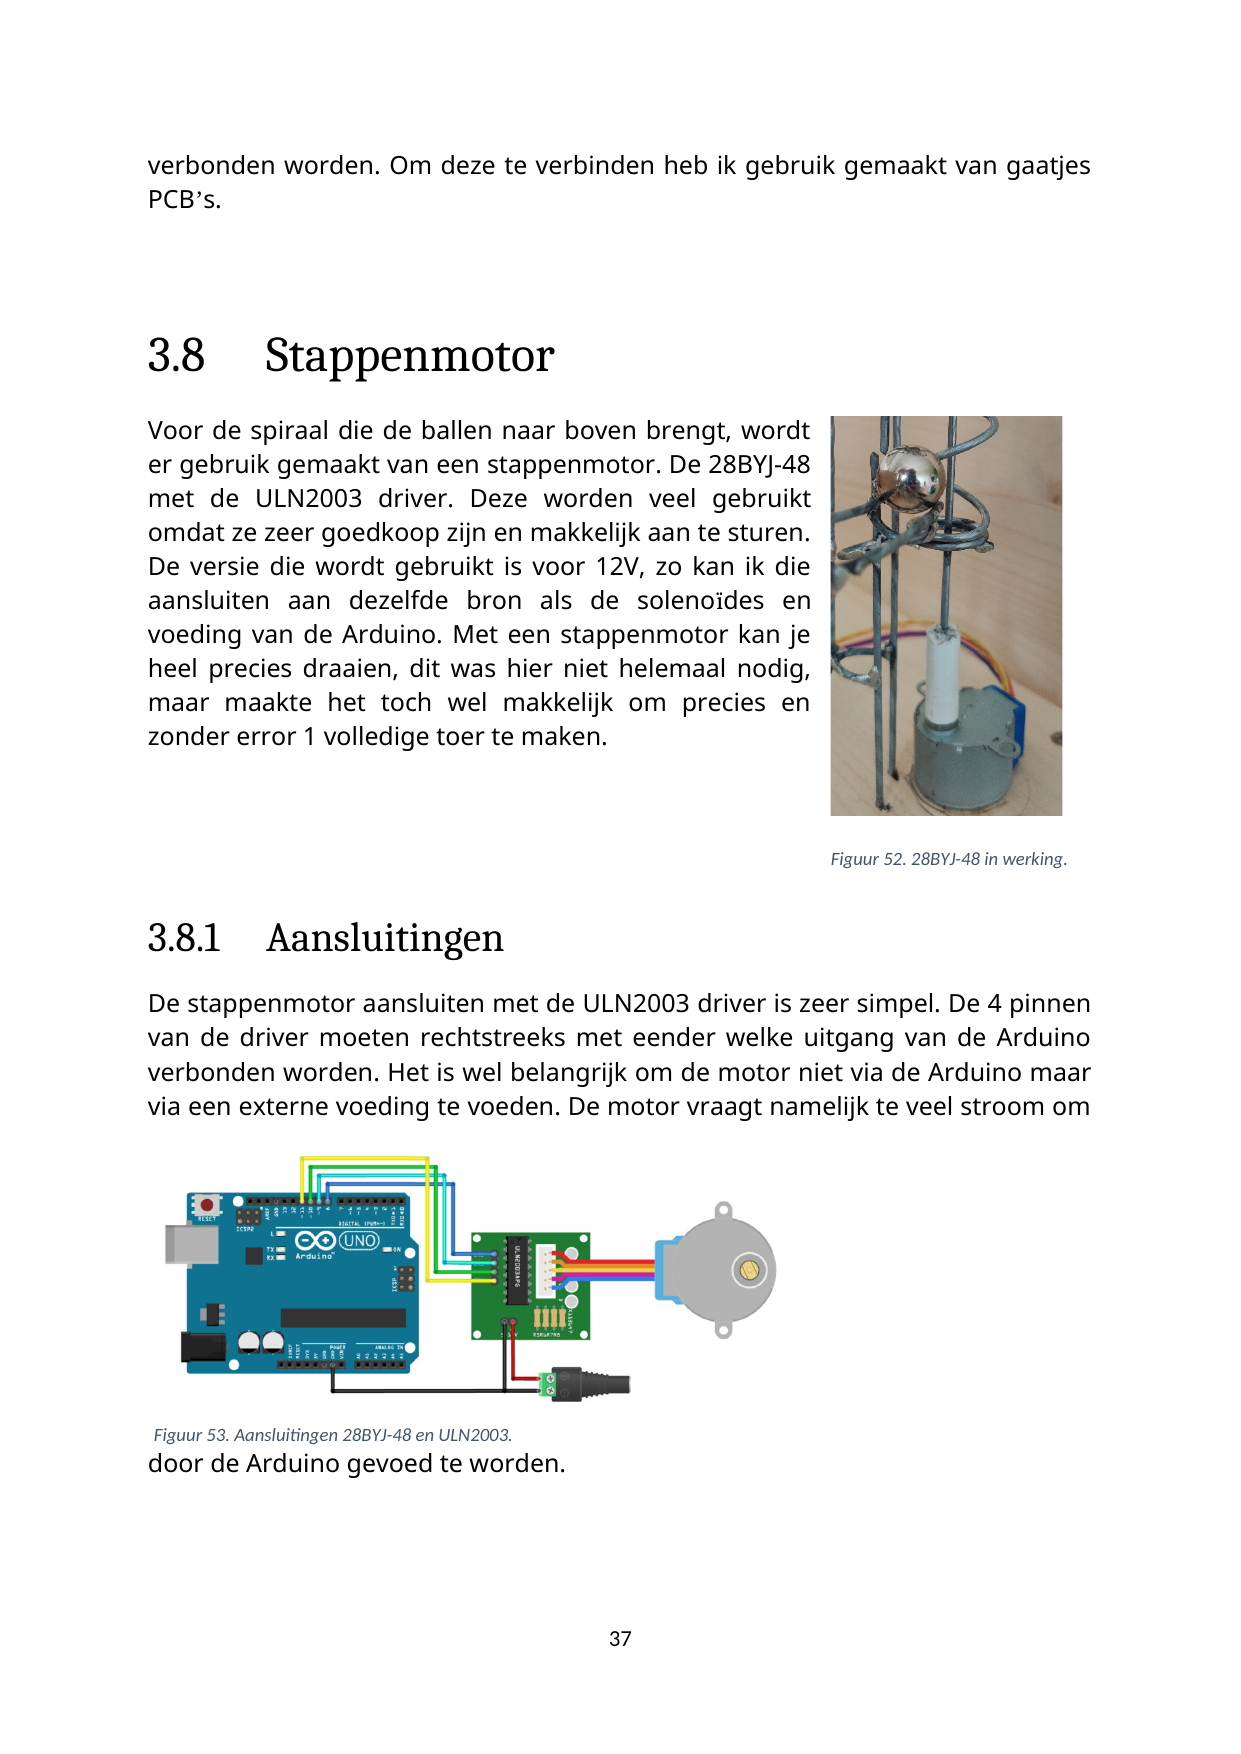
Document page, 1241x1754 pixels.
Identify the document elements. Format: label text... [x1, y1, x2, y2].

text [148, 148, 1093, 216]
text Voor de spiraal die de ballen naar boven brengt, wordt er gebruik gemaakt van een stappenmotor. De 28BYJ-48 met de ULN2003 driver. Deze worden veel gebruikt omdat ze zeer goedkoop zijn en makkelijk aan te sturen. De versie die wordt gebruikt is voor 12V, zo kan ik die aansluiten aan dezelfde bron als de solenoïdes en voeding van de Arduino. Met een stappenmotor kan je heel precies draaien, dit was hier niet helemaal nodig, maar maakte het toch wel makkelijk om precies en zonder error 1 volledige toer te maken. [148, 412, 1093, 753]
picture [153, 1142, 791, 1409]
picture [830, 416, 1063, 816]
subtitle Stappenmotor [148, 326, 1093, 383]
subtitle Aansluitingen [148, 914, 1093, 962]
